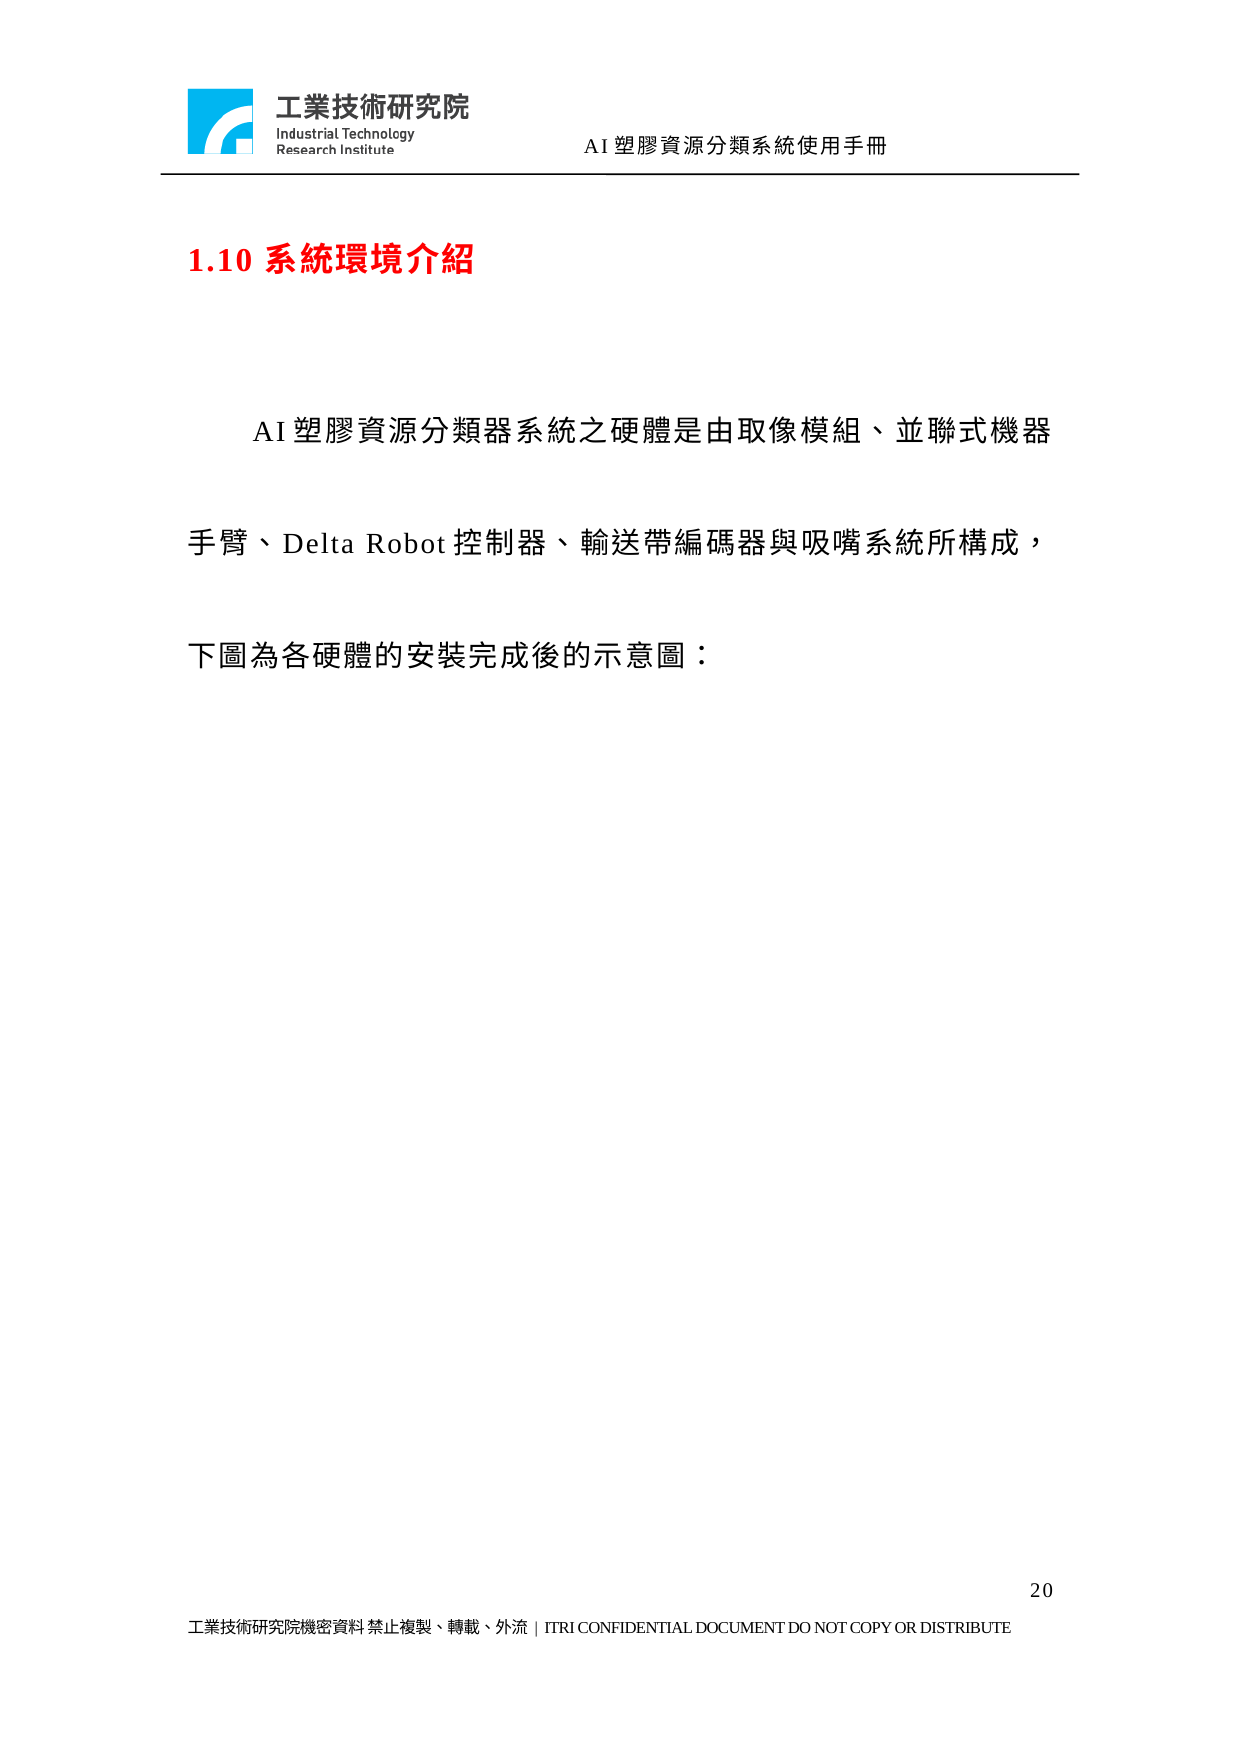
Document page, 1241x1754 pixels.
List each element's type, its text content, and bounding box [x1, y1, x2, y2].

text AI塑膠資源分類器系統之硬體是由取像模組、並聯式機器手臂、Delta Robot控制器、輸送帶編碼器與吸嘴系統所構成，下圖為各硬體的安裝完成後的示意圖： [187, 391, 1053, 691]
subtitle 1.10 系統環境介紹 [187, 219, 1053, 294]
picture [205, 88, 469, 154]
